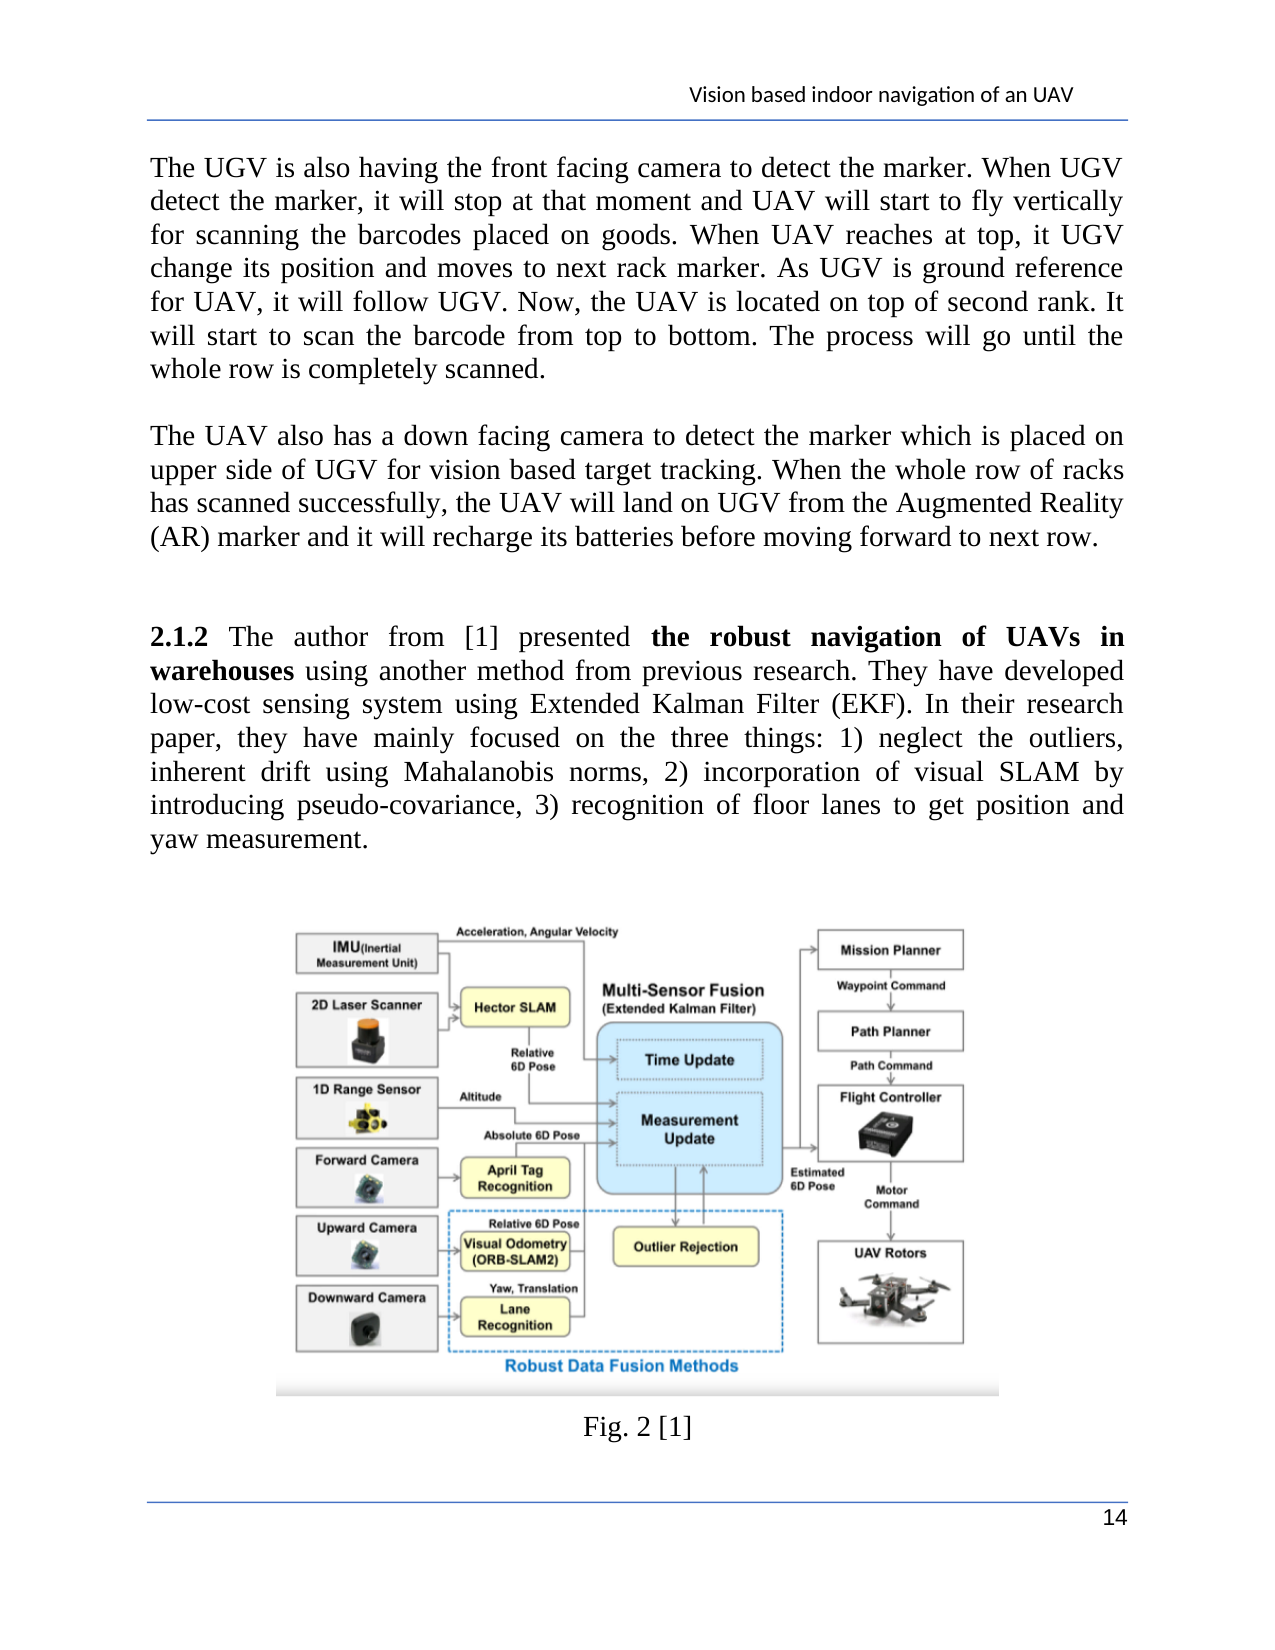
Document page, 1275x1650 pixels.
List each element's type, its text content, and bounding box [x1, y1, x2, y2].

text The UAV also has a down facing camera to detect the marker which is placed on upper side of UGV for vision based target tracking. When the whole row of racks has scanned successfully, the UAV will land on UGV from the Augmented Reality (AR) marker and it will recharge its batteries before moving forward to next row. [150, 418, 1125, 552]
picture [276, 914, 999, 1410]
text Fig. 2 [1] [150, 1409, 1125, 1443]
text The UGV is also having the front facing camera to detect the marker. When UGV detect the marker, it will stop at that moment and UAV will start to fly vertically for scanning the barcodes placed on goods. When UAV reaches at top, it UGV change its position and moves to next rack marker. As UGV is ground reference for UAV, it will follow UGV. Now, the UAV is located on top of second rank. It will start to scan the barcode from top to bottom. The process will go until the whole row is completely scanned. [150, 150, 1125, 385]
text 2.1.2 The author from [1] presented the robust navigation of UAVs in warehouses using another method from previous research. They have developed low-cost sensing system using Extended Kalman Filter (EKF). In their research paper, they have mainly focused on the three things: 1) neglect the outliers, inherent drift using Mahalanobis norms, 2) incorporation of visual SLAM by introducing pseudo-covariance, 3) recognition of floor lanes to get position and yaw measurement. [150, 619, 1125, 854]
